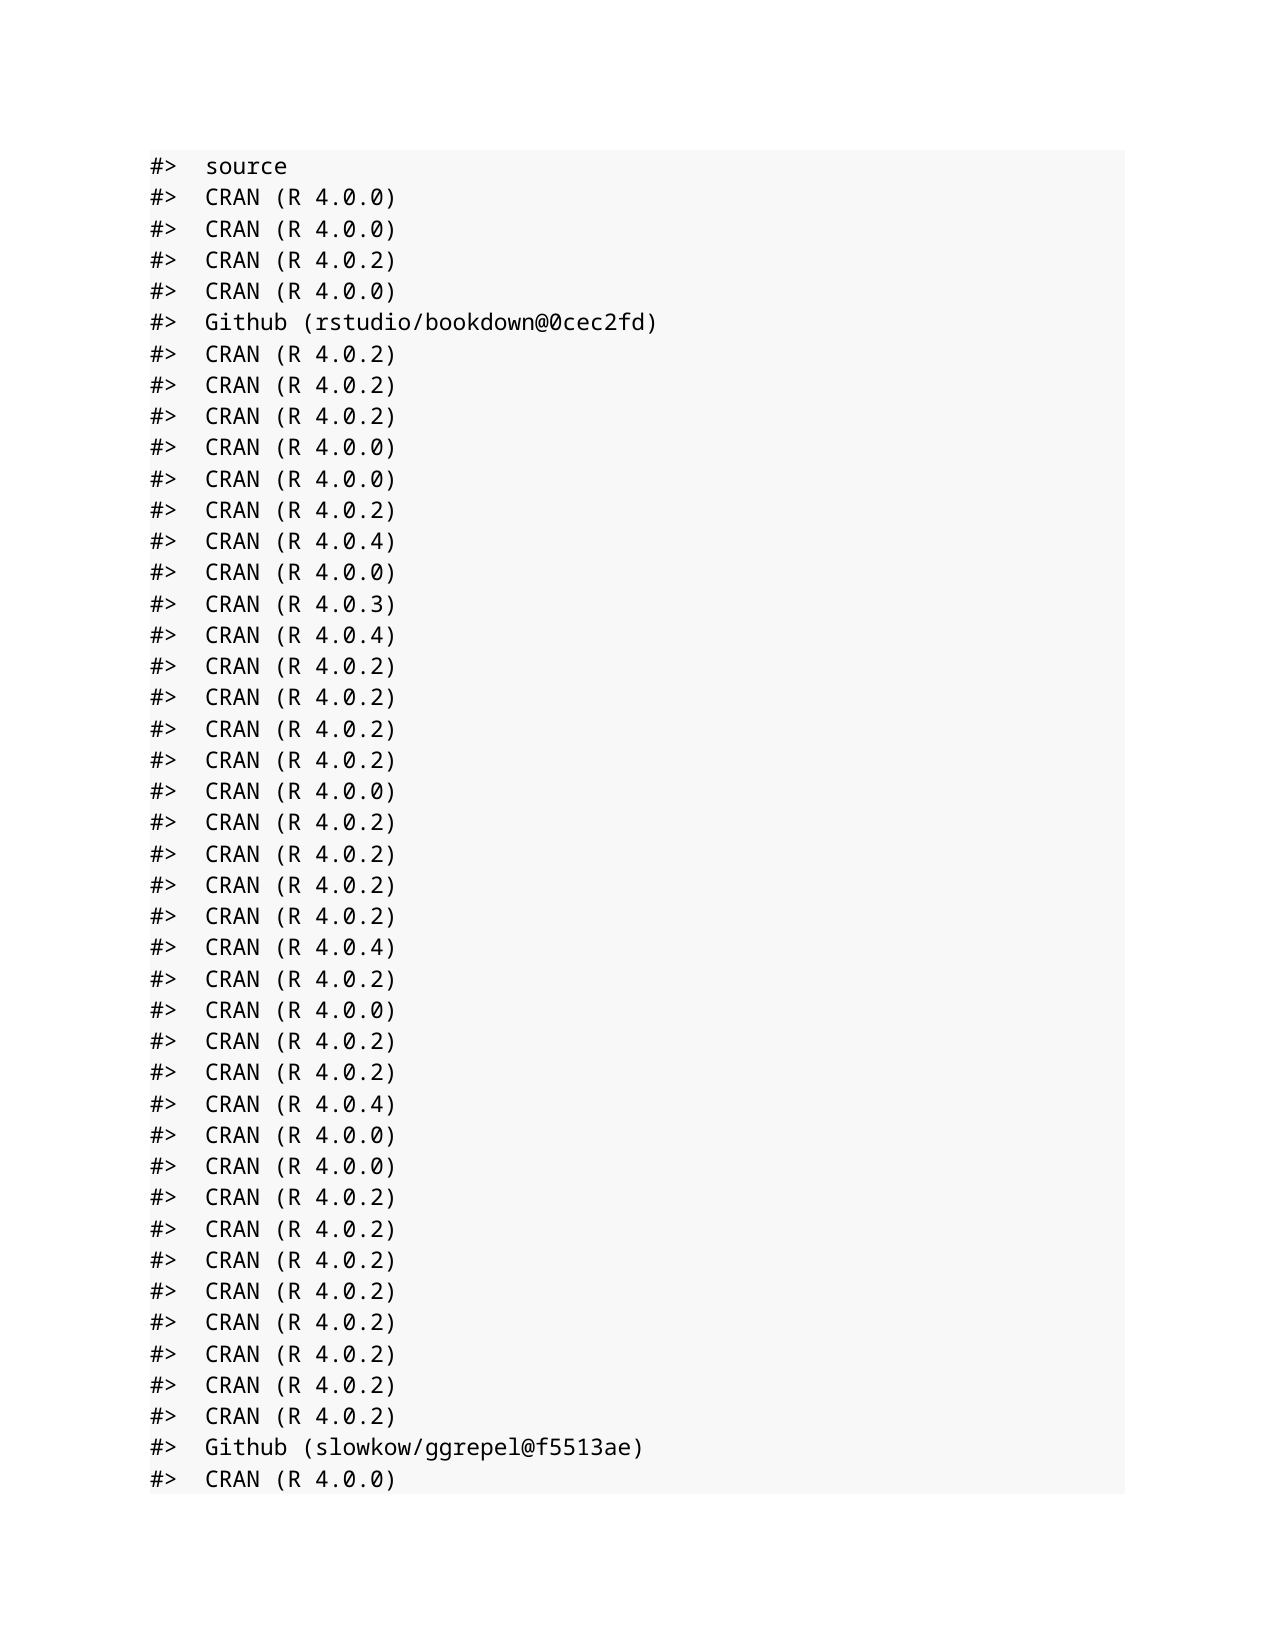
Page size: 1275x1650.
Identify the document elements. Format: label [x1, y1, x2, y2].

text [150, 150, 1125, 1494]
